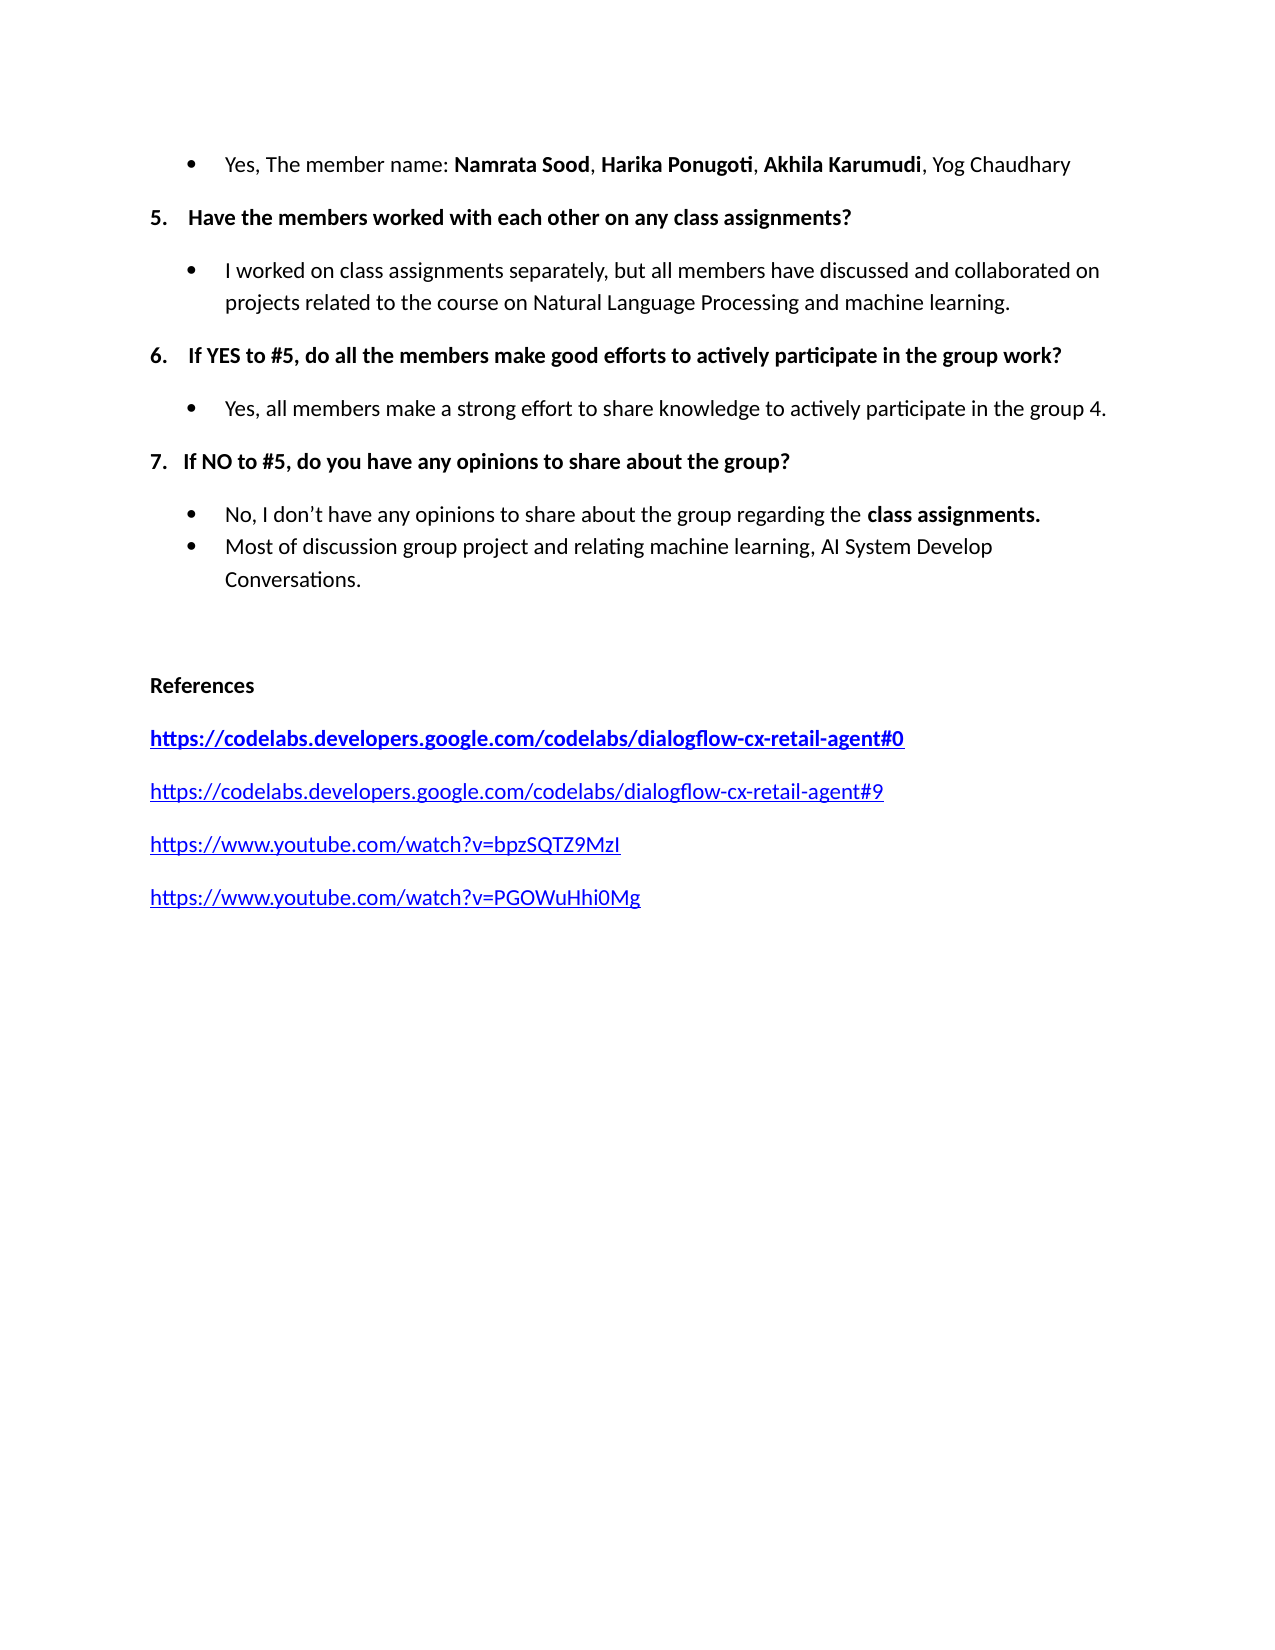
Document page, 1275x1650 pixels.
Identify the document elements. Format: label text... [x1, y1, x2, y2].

text 5. Have the members worked with each other on any class assignments? [150, 203, 1125, 231]
text https://codelabs.developers.google.com/codelabs/dialogflow-cx-retail-agent#0 [150, 724, 1125, 752]
list No, I don’t have any opinions to share about the group regarding the class assignments. [187, 500, 1125, 528]
text 7. If NO to #5, do you have any opinions to share about the group? [150, 447, 1125, 475]
list Yes, all members make a strong effort to share knowledge to actively participate in the group 4. [187, 394, 1125, 422]
list Most of discussion group project and relating machine learning, AI System Develop Conversations. [187, 532, 1125, 593]
text References [150, 671, 1125, 699]
text https://www.youtube.com/watch?v=bpzSQTZ9MzI [150, 830, 1125, 858]
text 6. If YES to #5, do all the members make good efforts to actively participate in the group work? [150, 341, 1125, 369]
list I worked on class assignments separately, but all members have discussed and collaborated on projects related to the course on Natural Language Processing and machine learning. [187, 256, 1125, 316]
text https://codelabs.developers.google.com/codelabs/dialogflow-cx-retail-agent#9 [150, 777, 1125, 805]
list Yes, The member name: Namrata Sood, Harika Ponugoti, Akhila Karumudi, Yog Chaudhary [187, 150, 1125, 178]
text https://www.youtube.com/watch?v=PGOWuHhi0Mg [150, 883, 1125, 911]
